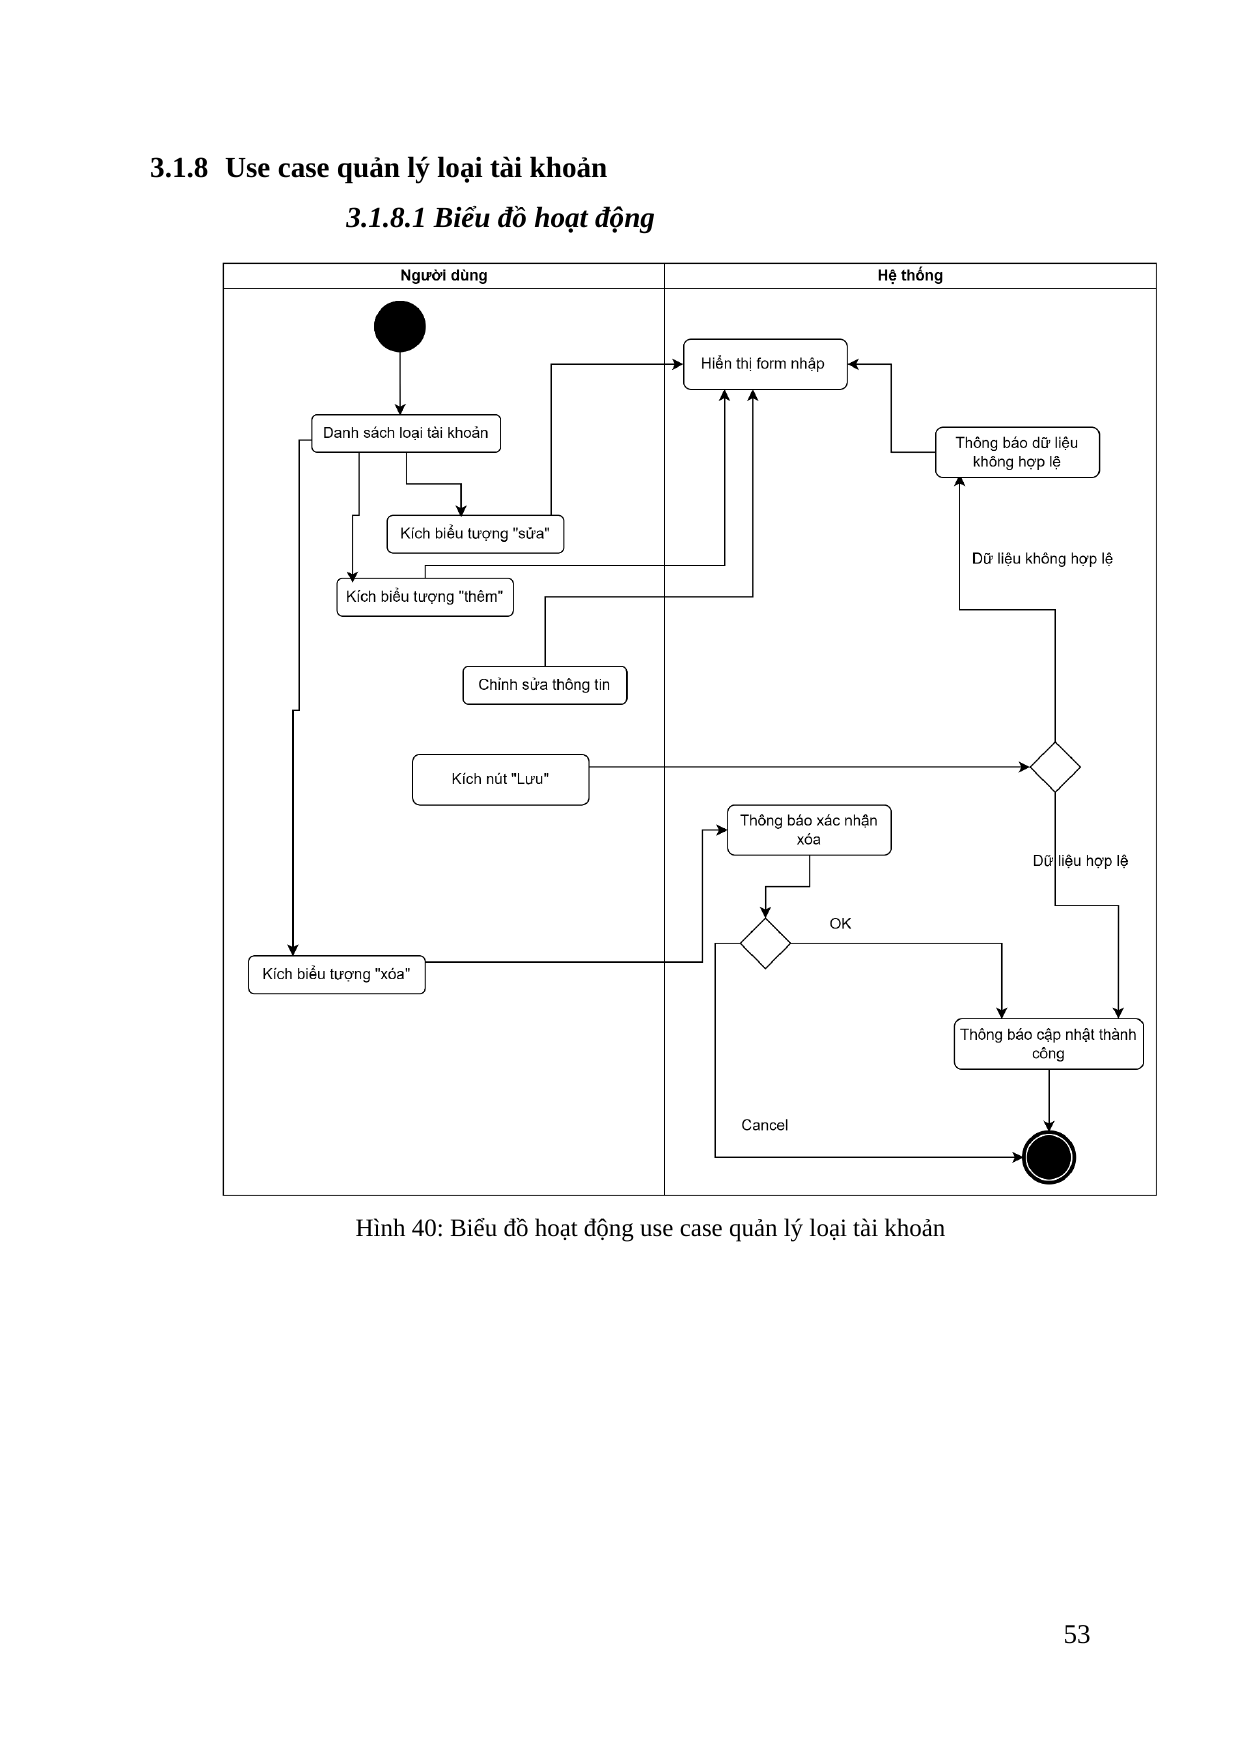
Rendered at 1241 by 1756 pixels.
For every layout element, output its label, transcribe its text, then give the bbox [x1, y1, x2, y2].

subtitle Use case quản lý loại tài khoản [150, 150, 1090, 183]
picture [210, 250, 1168, 1208]
subtitle Biểu đồ hoạt động [315, 200, 1090, 234]
